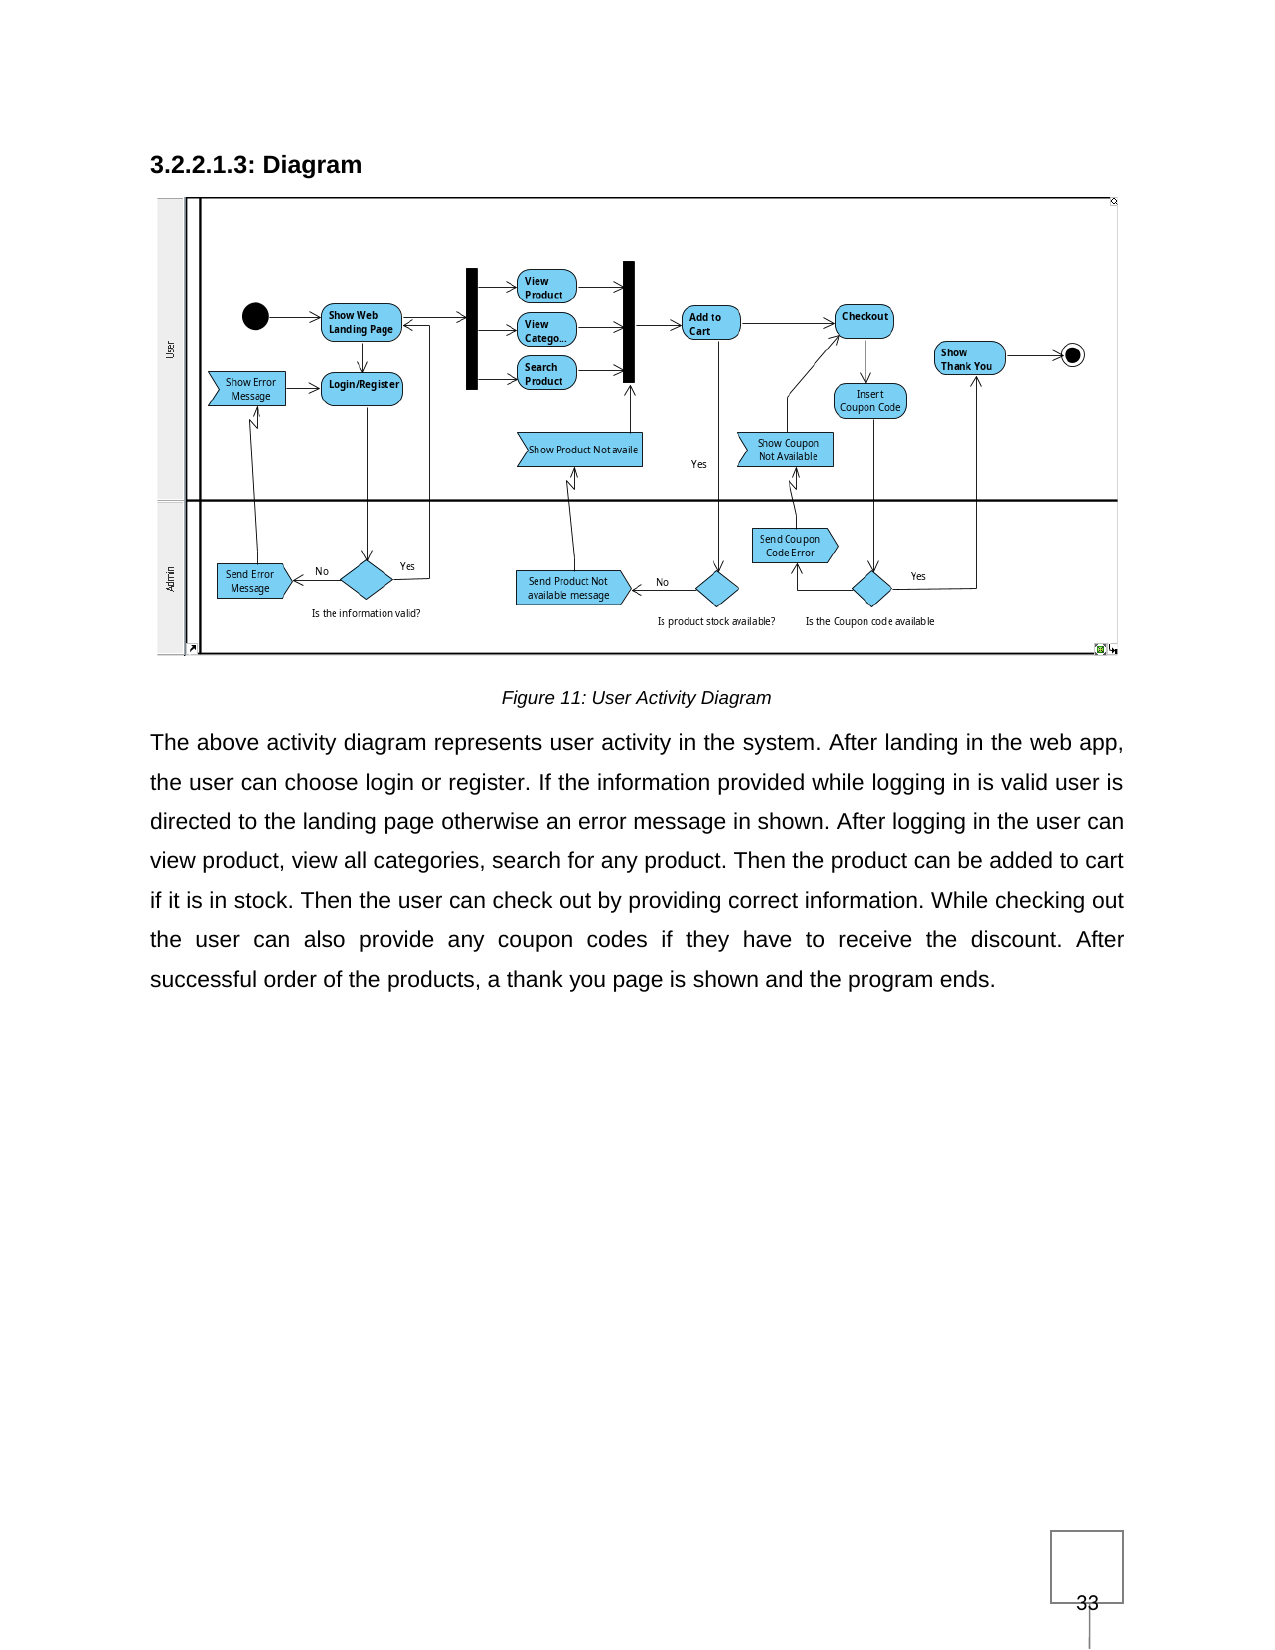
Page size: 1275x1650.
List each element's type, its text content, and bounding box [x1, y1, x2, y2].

picture [157, 197, 1118, 656]
subtitle 3.2.2.1.3: Diagram [150, 150, 1125, 179]
text The above activity diagram represents user activity in the system. After landing in the web app, the user can choose login or register. If the information provided while logging in is valid user is directed to the landing page otherwise an error message in shown. After logging in the user can view product, view all categories, search for any product. Then the product can be added to cart if it is in stock. Then the user can check out by providing correct information. While checking out the user can also provide any coupon codes if they have to receive the discount. After successful order of the products, a thank you page is shown and the program ends. [150, 729, 1125, 992]
